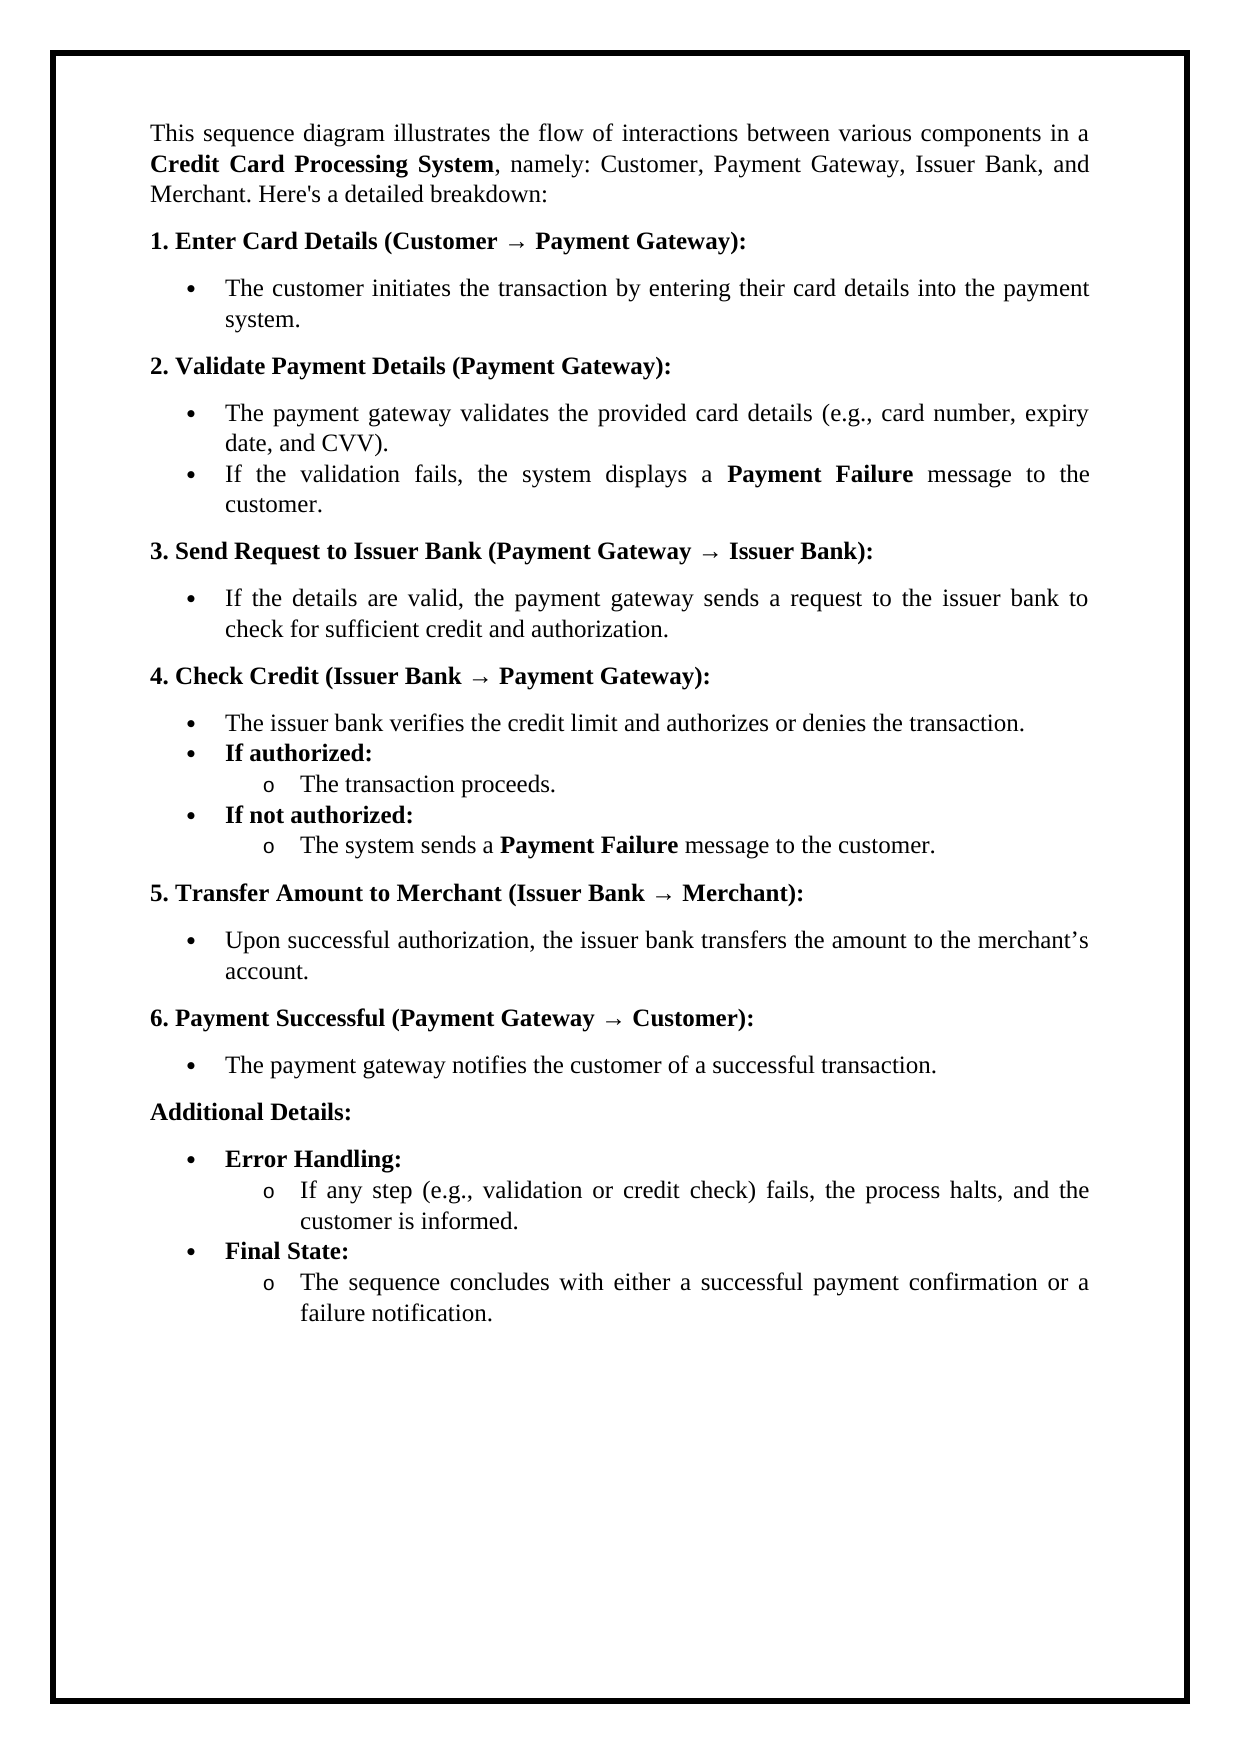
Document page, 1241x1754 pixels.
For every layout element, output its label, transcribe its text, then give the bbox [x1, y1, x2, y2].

text 4. Check Credit (Issuer Bank → Payment Gateway): [150, 661, 1090, 689]
list The customer initiates the transaction by entering their card details into the payment system. [187, 273, 1090, 332]
text 5. Transfer Amount to Merchant (Issuer Bank → Merchant): [150, 878, 1090, 907]
list If any step (e.g., validation or credit check) fails, the process halts, and the customer is informed. [262, 1175, 1090, 1235]
list If authorized: [187, 738, 1090, 767]
list If not authorized: [187, 800, 1090, 829]
list If the details are valid, the payment gateway sends a request to the issuer bank to check for sufficient credit and authorization. [187, 583, 1090, 642]
list Error Handling: [187, 1144, 1090, 1173]
list The sequence concludes with either a successful payment confirmation or a failure notification. [262, 1267, 1090, 1327]
list The issuer bank verifies the credit limit and authorizes or denies the transaction. [187, 708, 1090, 737]
list The transaction proceeds. [262, 769, 1090, 798]
list If the validation fails, the system displays a Payment Failure message to the customer. [187, 459, 1090, 518]
text Additional Details: [150, 1097, 1090, 1126]
text This sequence diagram illustrates the flow of interactions between various components in a Credit Card Processing System, namely: Customer, Payment Gateway, Issuer Bank, and Merchant. Here's a detailed breakdown: [150, 118, 1090, 208]
list Final State: [187, 1236, 1090, 1265]
text 3. Send Request to Issuer Bank (Payment Gateway → Issuer Bank): [150, 536, 1090, 565]
list The system sends a Payment Failure message to the customer. [262, 830, 1090, 860]
text 6. Payment Successful (Payment Gateway → Customer): [150, 1003, 1090, 1032]
text 1. Enter Card Details (Customer → Payment Gateway): [150, 226, 1090, 255]
list Upon successful authorization, the issuer bank transfers the amount to the merchant’s account. [187, 926, 1090, 985]
list The payment gateway notifies the customer of a successful transaction. [187, 1050, 1090, 1079]
list The payment gateway validates the provided card details (e.g., card number, expiry date, and CVV). [187, 398, 1090, 457]
text 2. Validate Payment Details (Payment Gateway): [150, 351, 1090, 379]
